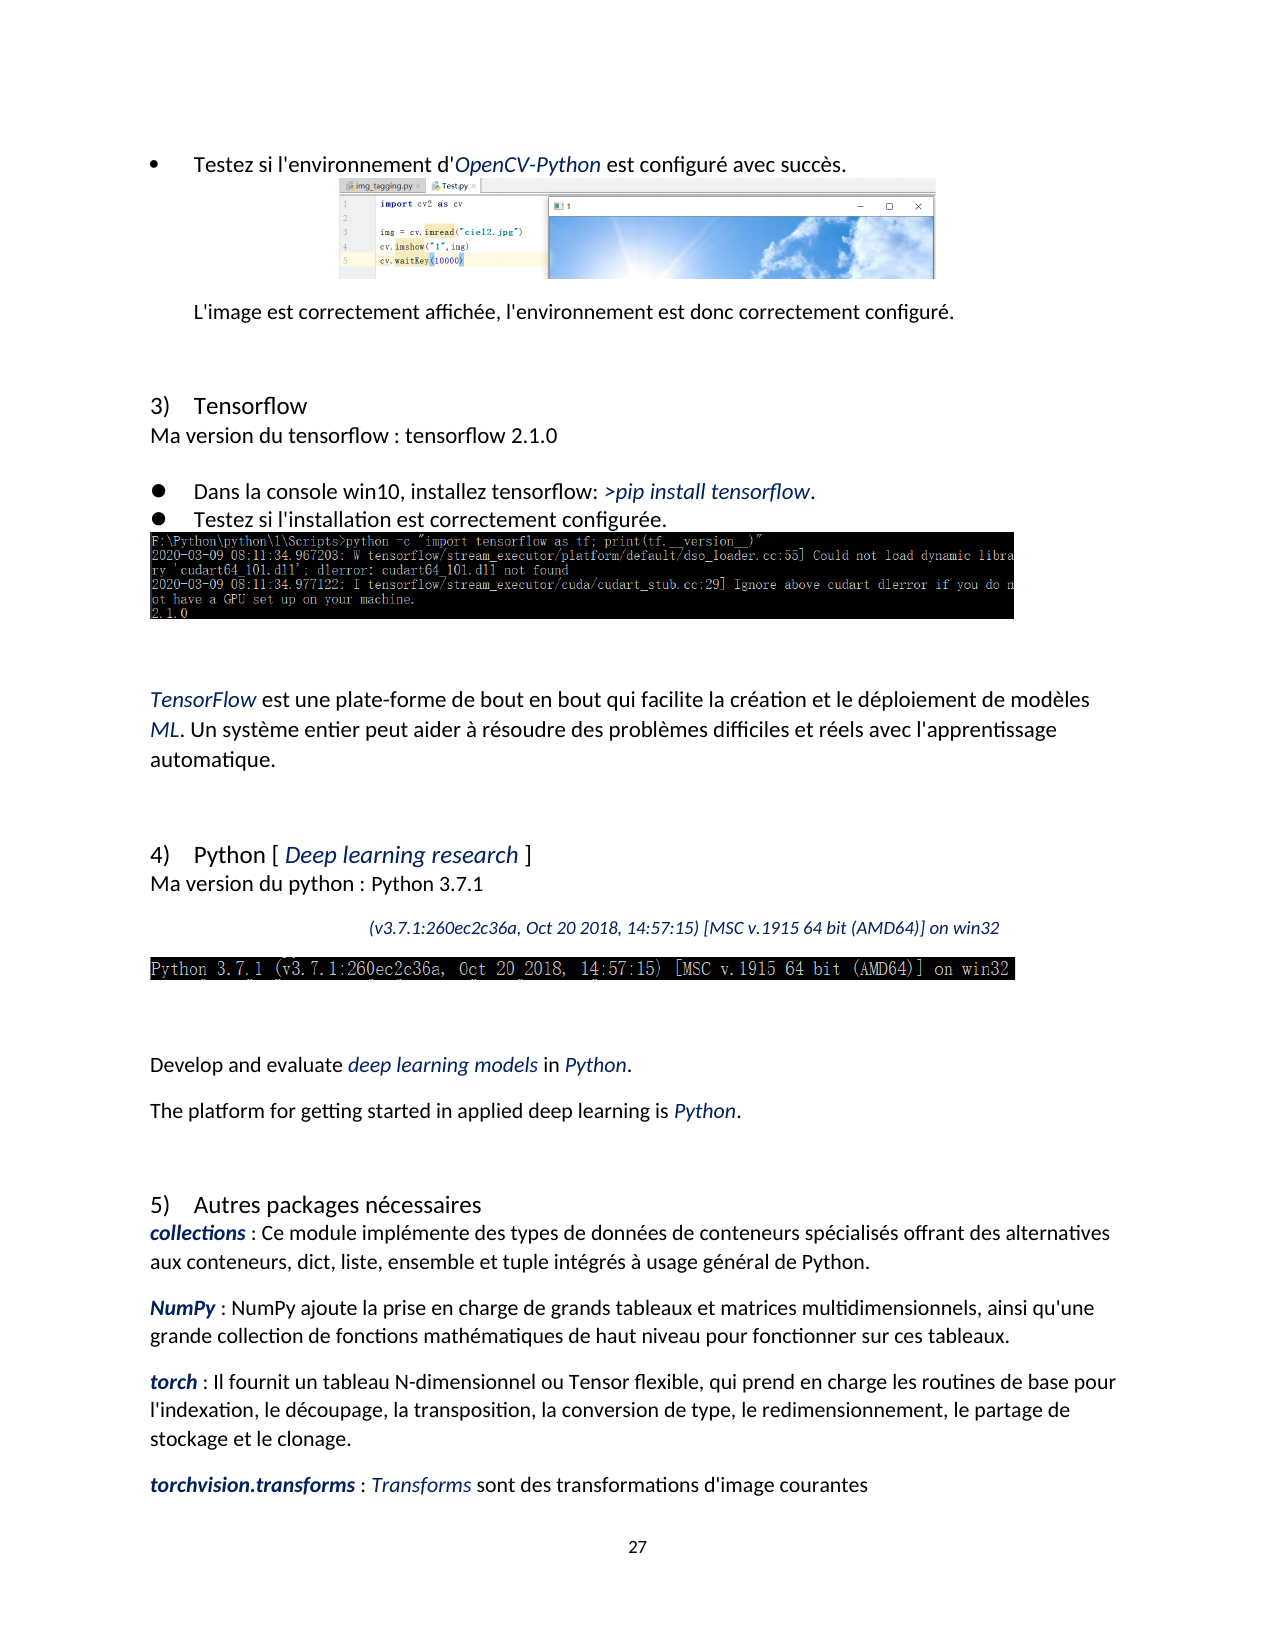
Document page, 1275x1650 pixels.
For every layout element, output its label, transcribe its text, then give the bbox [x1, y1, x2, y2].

text (v3.7.1:260ec2c36a, Oct 20 2018, 14:57:15) [MSC v.1915 64 bit (AMD64)] on win32 [325, 916, 1125, 939]
list Dans la console win10, installez tensorflow: >pip install tensorflow. [150, 477, 1125, 505]
text TensorFlow est une plate-forme de bout en bout qui facilite la création et le déploiement de modèles ML. Un système entier peut aider à résoudre des problèmes difficiles et réels avec l'apprentissage automatique. [150, 685, 1125, 773]
list Testez si l'installation est correctement configurée. [150, 505, 1125, 533]
text Ma version du python : Python 3.7.1 [150, 869, 1125, 897]
list Tensorflow [150, 390, 1125, 421]
text The platform for getting started in applied deep learning is Python. [150, 1097, 1125, 1123]
list Testez si l'environnement d'OpenCV-Python est configuré avec succès. [150, 150, 1125, 178]
list L'image est correctement affichée, l'environnement est donc correctement configuré. [194, 298, 1125, 324]
picture [339, 178, 936, 279]
list Autres packages nécessaires [150, 1189, 1125, 1219]
text collections : Ce module implémente des types de données de conteneurs spécialisés offrant des alternatives aux conteneurs, dict, liste, ensemble et tuple intégrés à usage général de Python. [150, 1219, 1125, 1275]
text torchvision.transforms : Transforms sont des transformations d'image courantes [150, 1471, 1125, 1497]
text Develop and evaluate deep learning models in Python. [150, 1051, 1125, 1078]
picture [150, 532, 1016, 619]
text torch : Il fournit un tableau N-dimensionnel ou Tensor flexible, qui prend en charge les routines de base pour l'indexation, le découpage, la transposition, la conversion de type, le redimensionnement, le partage de stockage et le clonage. [150, 1368, 1125, 1452]
text NumPy : NumPy ajoute la prise en charge de grands tableaux et matrices multidimensionnels, ainsi qu'une grande collection de fonctions mathématiques de haut niveau pour fonctionner sur ces tableaux. [150, 1294, 1125, 1349]
picture [150, 957, 1016, 980]
list Python [ Deep learning research ] [150, 839, 1125, 869]
text Ma version du tensorflow : tensorflow 2.1.0 [150, 421, 1125, 449]
